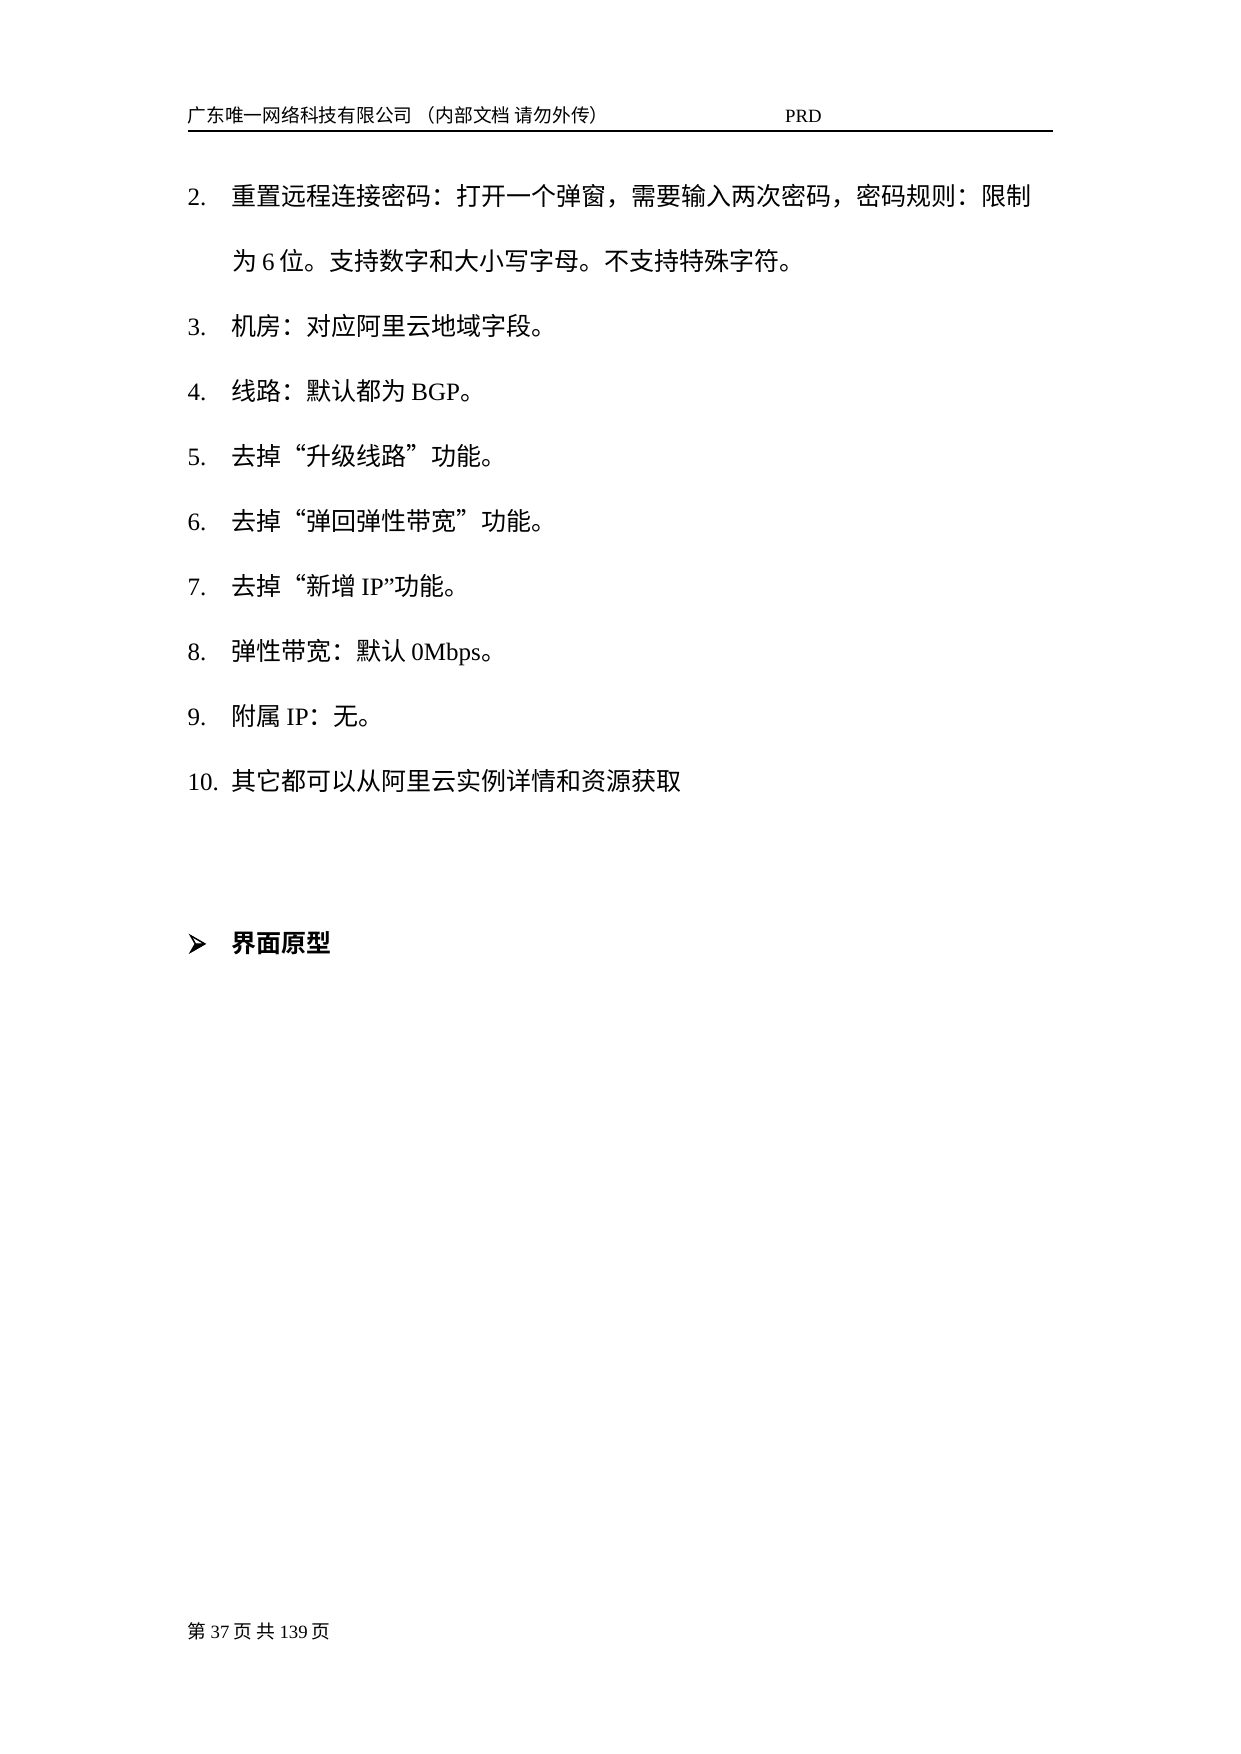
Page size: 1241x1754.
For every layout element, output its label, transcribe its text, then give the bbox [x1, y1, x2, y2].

list 去掉“升级线路”功能。 [187, 422, 1053, 487]
list 去掉“弹回弹性带宽”功能。 [187, 487, 1053, 552]
list 弹性带宽：默认0Mbps。 [187, 617, 1053, 682]
list 重置远程连接密码：打开一个弹窗，需要输入两次密码，密码规则：限制为6位。支持数字和大小写字母。不支持特殊字符。 [187, 162, 1053, 292]
list 线路：默认都为BGP。 [187, 357, 1053, 422]
list 界面原型 [187, 909, 1053, 974]
list 其它都可以从阿里云实例详情和资源获取 [187, 747, 1053, 812]
list 机房：对应阿里云地域字段。 [187, 292, 1053, 357]
list 去掉“新增IP”功能。 [187, 552, 1053, 617]
list 附属IP：无。 [187, 682, 1053, 747]
